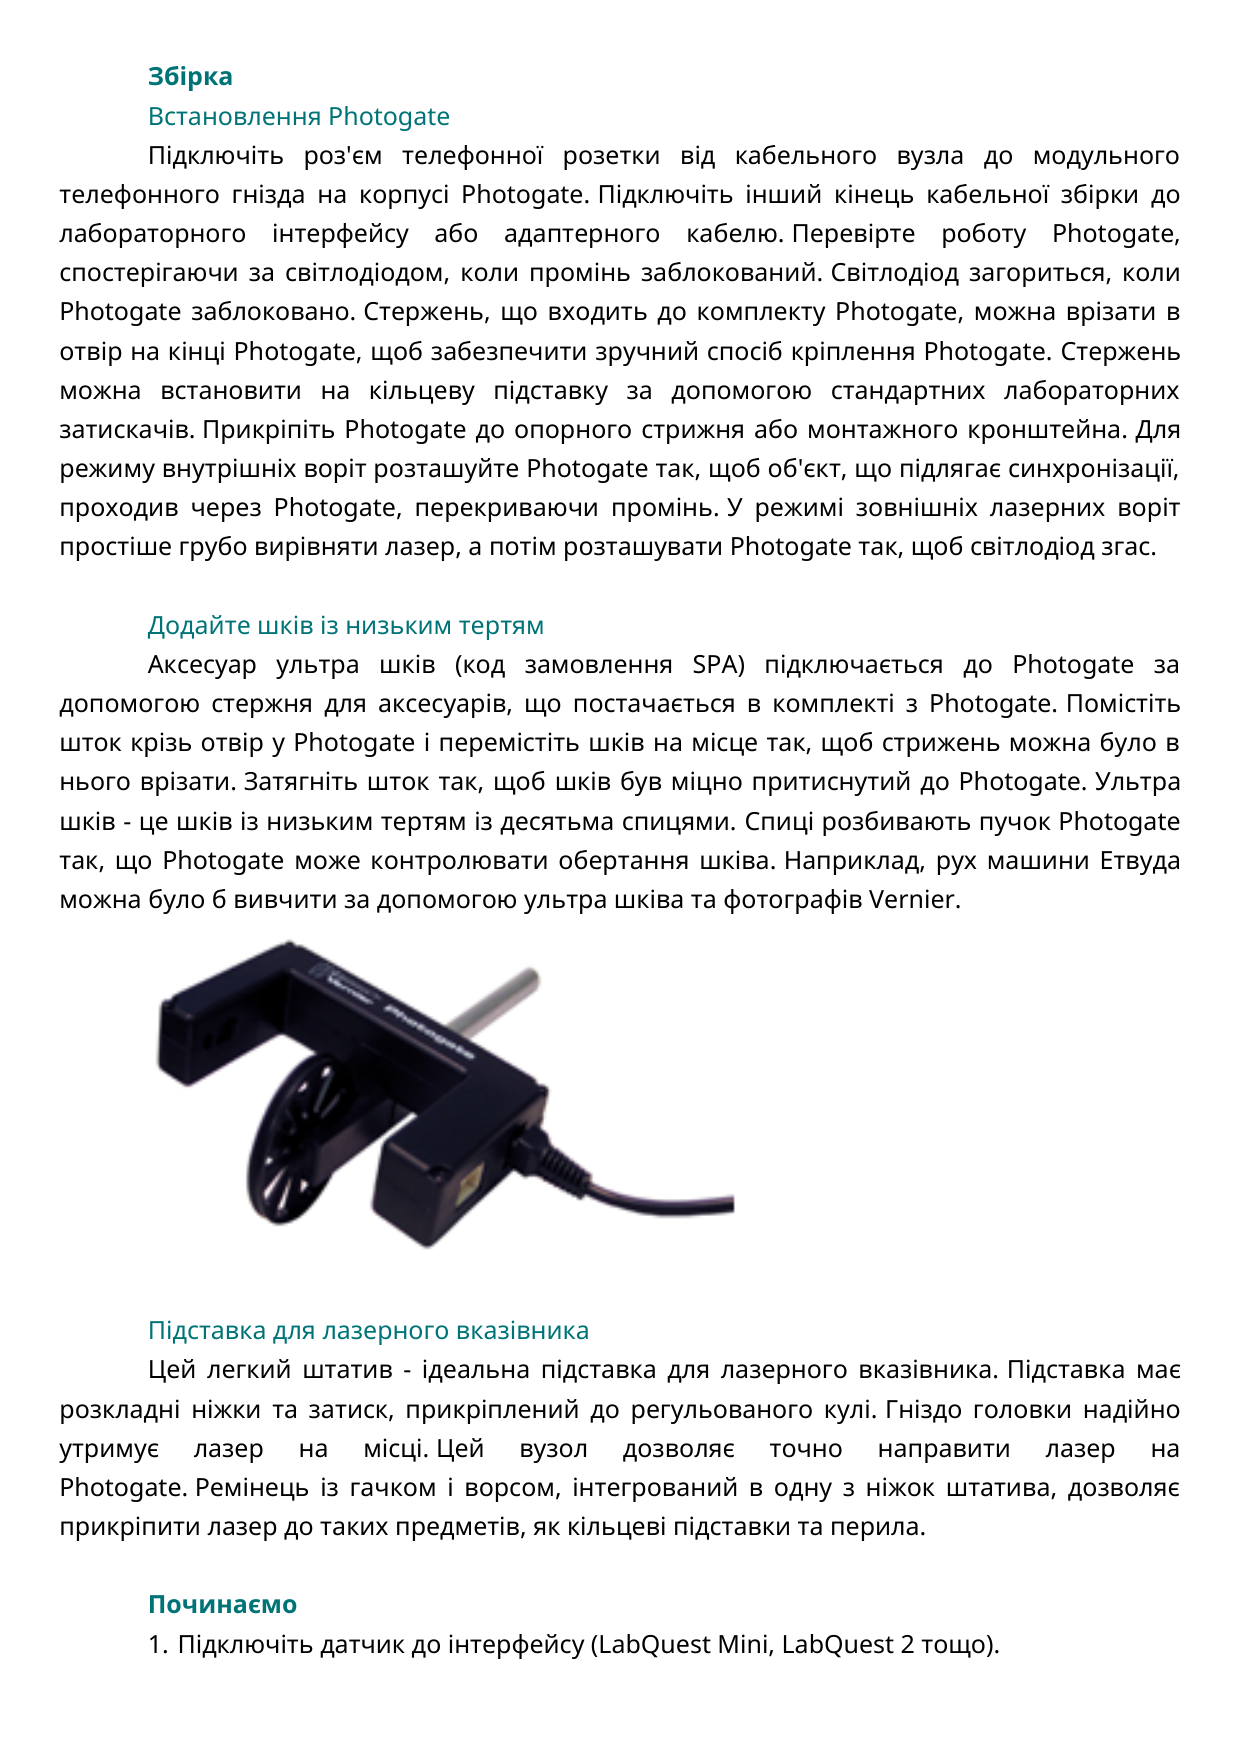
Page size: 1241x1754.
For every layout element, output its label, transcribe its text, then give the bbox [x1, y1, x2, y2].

text Аксесуар ультра шків (код замовлення SPA) підключається до Photogate за допомогою стержня для аксесуарів, що постачається в комплекті з Photogate. Помістіть шток крізь отвір у Photogate і перемістіть шків на місце так, щоб стрижень можна було в нього врізати. Затягніть шток так, щоб шків був міцно притиснутий до Photogate. Ультра шків - це шків із низьким тертям із десятьма спицями. Спиці розбивають пучок Photogate так, що Photogate може контролювати обертання шківа. Наприклад, рух машини Етвуда можна було б вивчити за допомогою ультра шківа та фотографів Vernier. [59, 647, 1181, 916]
picture [147, 920, 740, 1270]
subtitle Починаємо [59, 1587, 1181, 1621]
text Цей легкий штатив - ідеальна підставка для лазерного вказівника. Підставка має розкладні ніжки та затиск, прикріплений до регульованого кулі. Гніздо головки надійно утримує лазер на місці. Цей вузол дозволяє точно направити лазер на Photogate. Ремінець із гачком і ворсом, інтегрований в одну з ніжок штатива, дозволяє прикріпити лазер до таких предметів, як кільцеві підставки та перила. [59, 1352, 1181, 1543]
subtitle Збірка [59, 59, 1181, 93]
list Підключіть датчик до інтерфейсу (LabQuest Mini, LabQuest 2 тощо). [59, 1626, 1181, 1660]
subtitle Встановлення Photogate [59, 98, 1181, 132]
text Підключіть роз'єм телефонної розетки від кабельного вузла до модульного телефонного гнізда на корпусі Photogate. Підключіть інший кінець кабельної збірки до лабораторного інтерфейсу або адаптерного кабелю. Перевірте роботу Photogate, спостерігаючи за світлодіодом, коли промінь заблокований. Світлодіод загориться, коли Photogate заблоковано. Стержень, що входить до комплекту Photogate, можна врізати в отвір на кінці Photogate, щоб забезпечити зручний спосіб кріплення Photogate. Стержень можна встановити на кільцеву підставку за допомогою стандартних лабораторних затискачів. Прикріпіть Photogate до опорного стрижня або монтажного кронштейна. Для режиму внутрішніх воріт розташуйте Photogate так, щоб об'єкт, що підлягає синхронізації, проходив через Photogate, перекриваючи промінь. У режимі зовнішніх лазерних воріт простіше грубо вирівняти лазер, а потім розташувати Photogate так, щоб світлодіод згас. [59, 137, 1181, 563]
subtitle Підставка для лазерного вказівника [59, 1313, 1181, 1347]
subtitle Додайте шків із низьким тертям [59, 607, 1181, 641]
